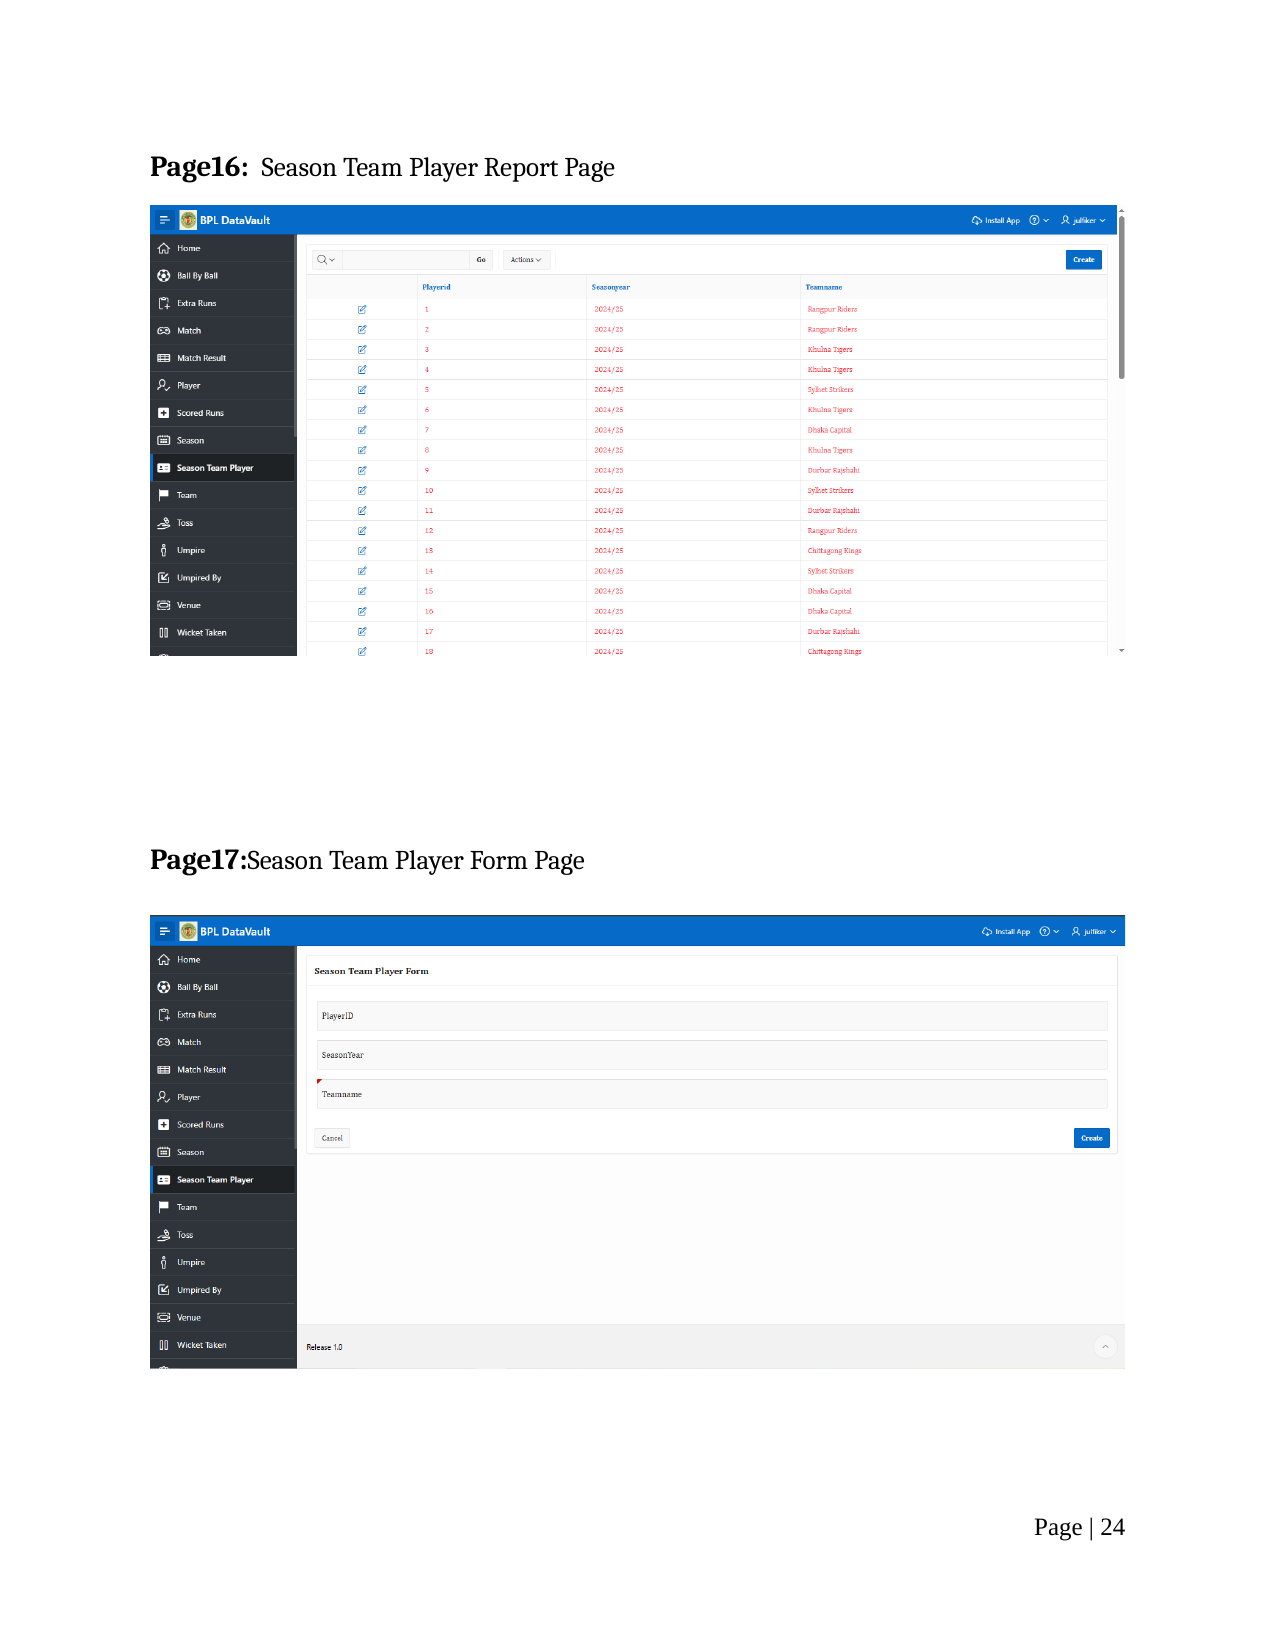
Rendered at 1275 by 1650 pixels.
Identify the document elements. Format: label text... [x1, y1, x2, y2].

text Page16: Season Team Player Report Page [150, 150, 1125, 183]
text Page17:Season Team Player Form Page [150, 843, 1044, 876]
picture [150, 915, 1125, 1369]
picture [150, 205, 1125, 656]
